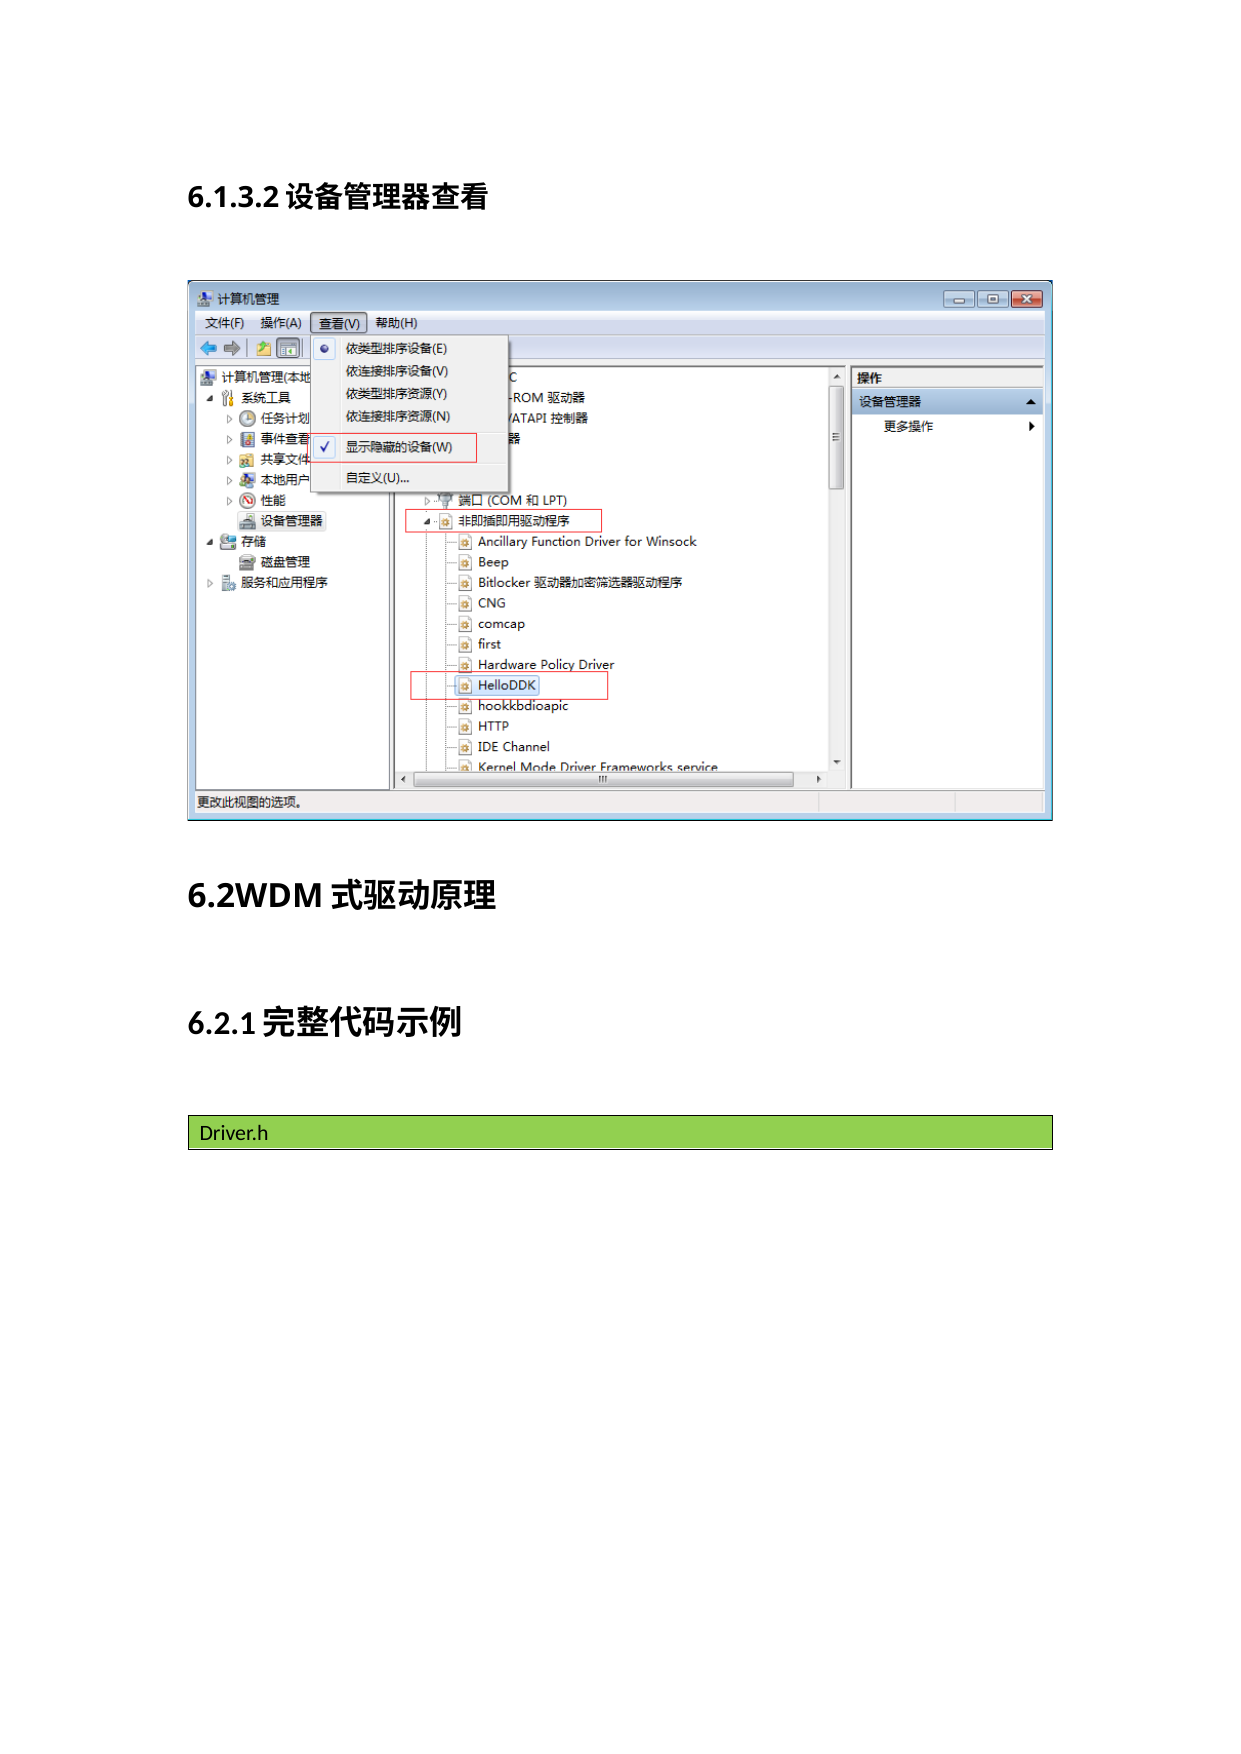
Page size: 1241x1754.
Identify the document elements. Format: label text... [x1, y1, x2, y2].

subtitle 6.1.3.2设备管理器查看 [187, 162, 1053, 227]
subtitle 6.2.1完整代码示例 [187, 988, 1053, 1053]
table_header Driver.h [189, 1116, 1052, 1148]
picture [187, 280, 1053, 821]
subtitle 6.2WDM式驱动原理 [187, 860, 1053, 925]
